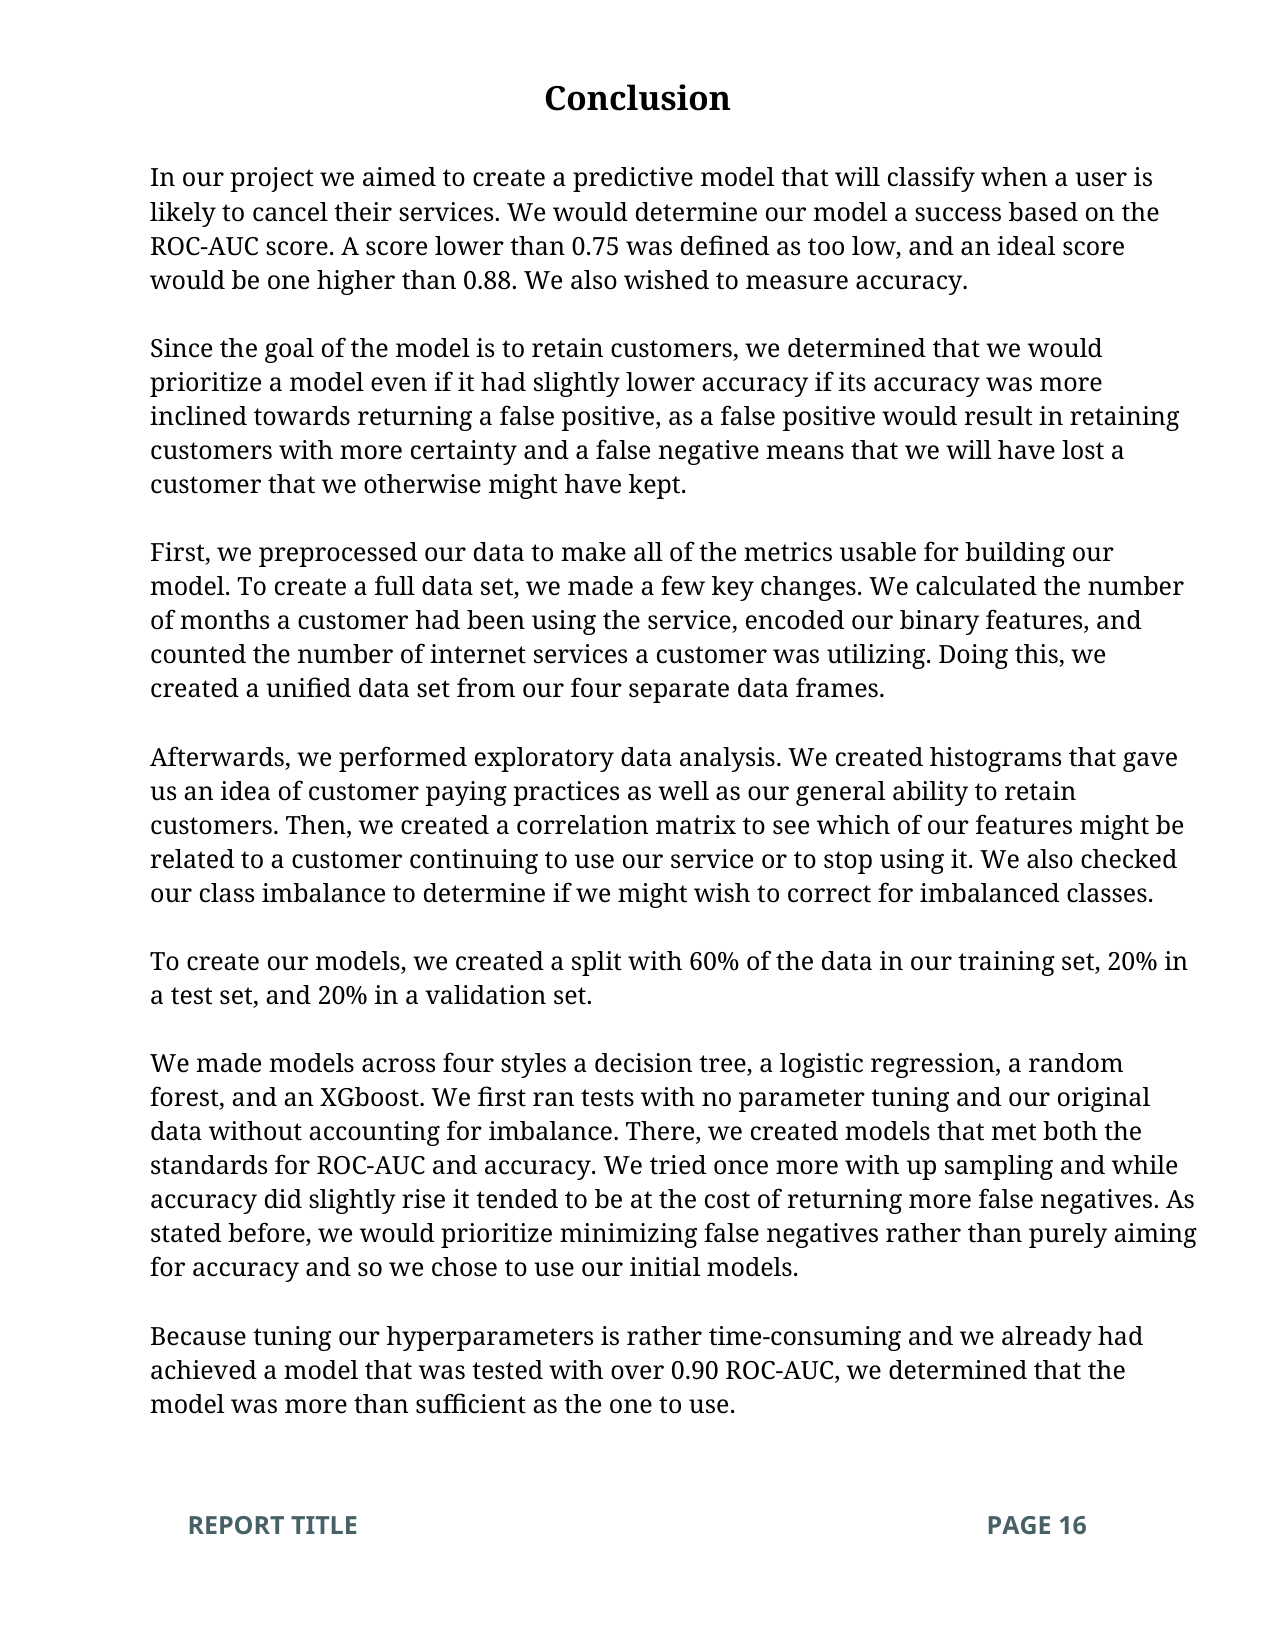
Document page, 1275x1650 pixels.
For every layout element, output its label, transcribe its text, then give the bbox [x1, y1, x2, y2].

text In our project we aimed to create a predictive model that will classify when a user is likely to cancel their services. We would determine our model a success based on the ROC-AUC score. A score lower than 0.75 was defined as too low, and an ideal score would be one higher than 0.88. We also wished to measure accuracy. [150, 160, 1200, 296]
text To create our models, we created a split with 60% of the data in our training set, 20% in a test set, and 20% in a validation set. [150, 943, 1200, 1012]
text We made models across four styles a decision tree, a logistic regression, a random forest, and an XGboost. We first ran tests with no parameter tuning and our original data without accounting for imbalance. There, we created models that met both the standards for ROC-AUC and accuracy. We tried once more with up sampling and while accuracy did slightly rise it tended to be at the cost of returning more false negatives. As stated before, we would prioritize minimizing false negatives rather than purely aiming for accuracy and so we chose to use our initial models. [150, 1046, 1200, 1284]
text Afterwards, we performed exploratory data analysis. We created histograms that gave us an idea of customer paying practices as well as our general ability to retain customers. Then, we created a correlation matrix to see which of our features might be related to a customer continuing to use our service or to stop using it. We also checked our class imbalance to determine if we might wish to correct for imbalanced classes. [150, 739, 1200, 909]
text Since the goal of the model is to retain customers, we determined that we would prioritize a model even if it had slightly lower accuracy if its accuracy was more inclined towards returning a false positive, as a false positive would result in retaining customers with more certainty and a false negative means that we will have lost a customer that we otherwise might have kept. [150, 330, 1200, 501]
text Conclusion [75, 75, 1200, 120]
text Because tuning our hyperparameters is rather time-consuming and we already had achieved a model that was tested with over 0.90 ROC-AUC, we determined that the model was more than sufficient as the one to use. [150, 1318, 1200, 1420]
text First, we preprocessed our data to make all of the metrics usable for building our model. To create a full data set, we made a few key changes. We calculated the number of months a customer had been using the service, encoded our binary features, and counted the number of internet services a customer was utilizing. Doing this, we created a unified data set from our four separate data frames. [150, 535, 1200, 705]
